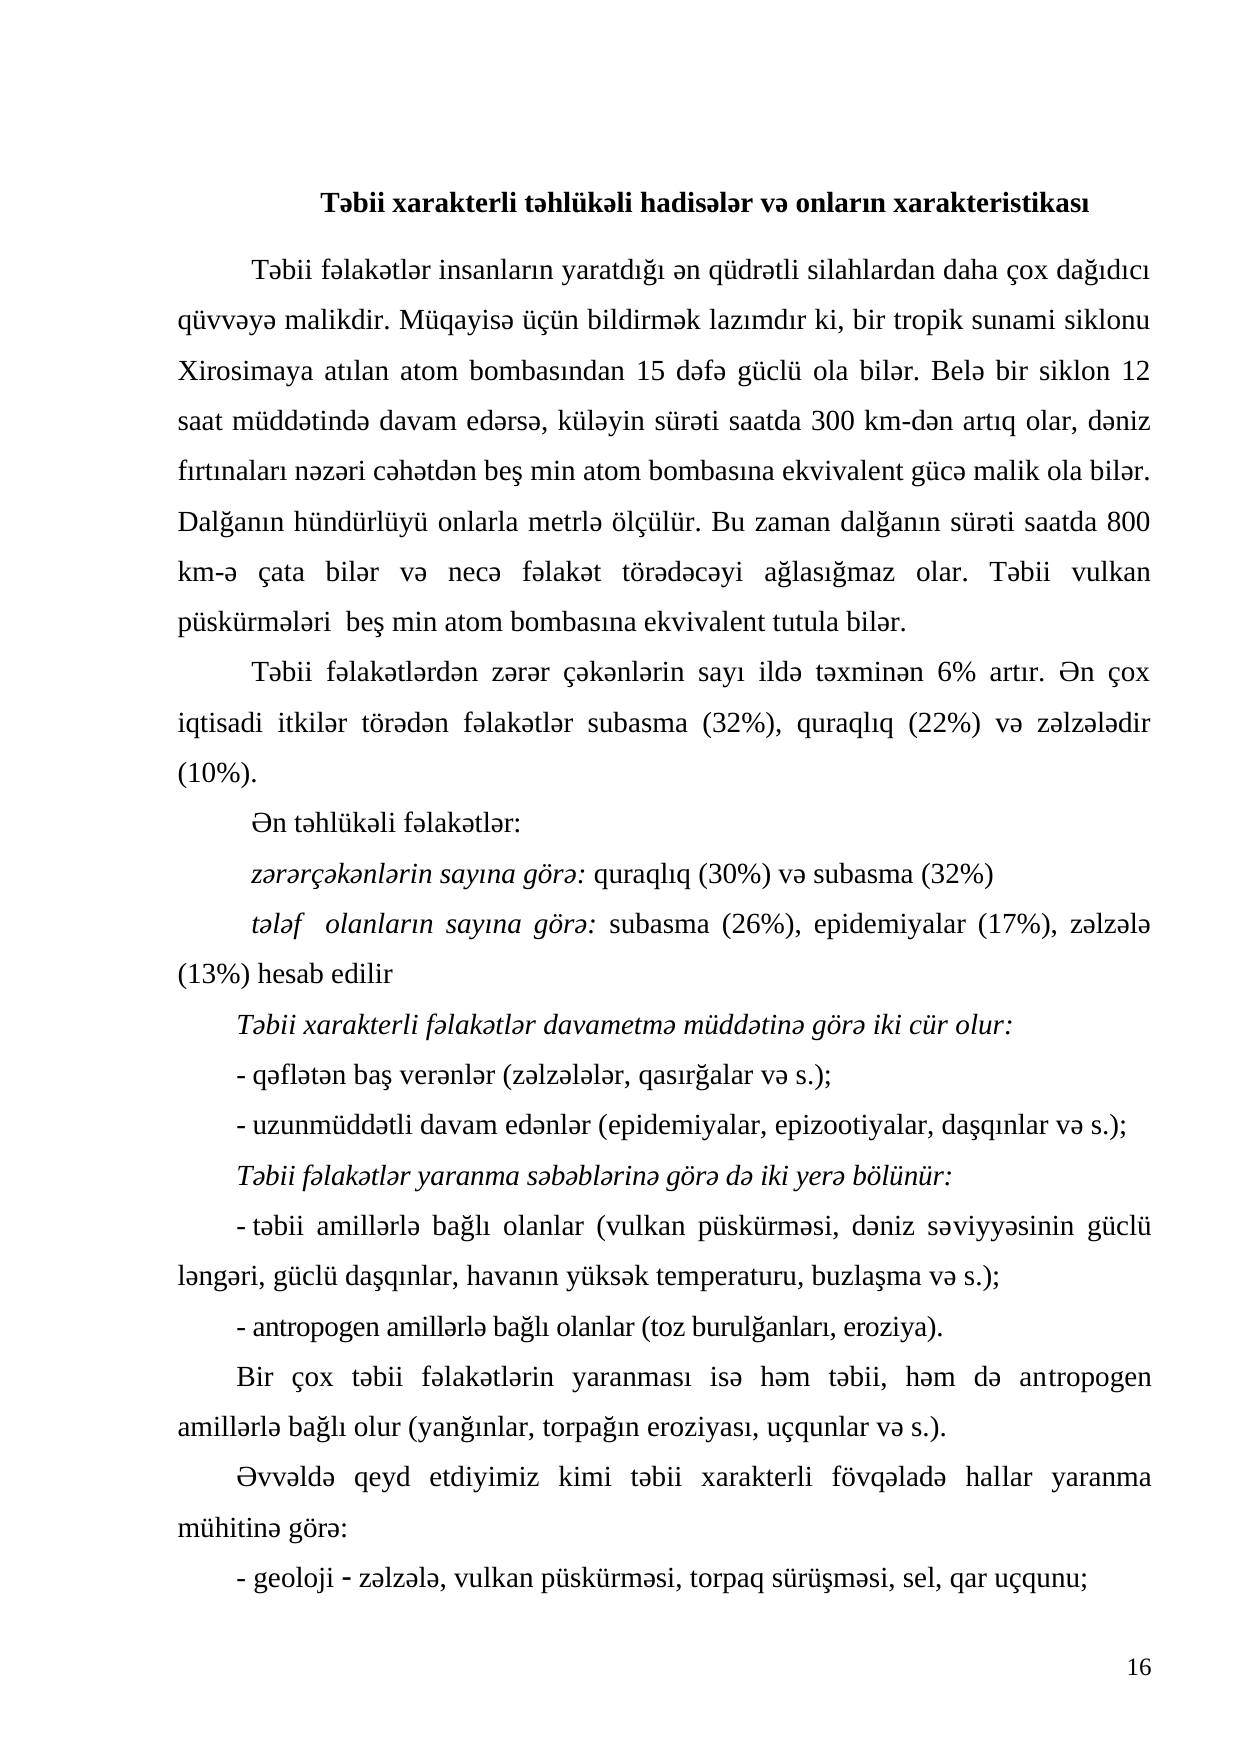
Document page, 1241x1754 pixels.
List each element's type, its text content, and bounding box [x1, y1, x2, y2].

list antropogen amillərlə bağlı olanlar (toz burulğanları, eroziya). [177, 1309, 1152, 1342]
text Ən təhlükəli fəlakətlər: [177, 806, 1152, 839]
text tələf olanların sayına görə: subasma (26%), epidemiyalar (17%), zəlzələ (13%) hesab edilir [177, 906, 1152, 990]
text Təbii fəlakətlər yaranma səbəblərinə görə də iki yerə bölünür: [177, 1158, 1152, 1191]
text Təbii fəlakətlər insanların yaratdığı ən qüdrətli silahlardan daha çox dağıdıcı qüvvəyə malikdir. Müqayisə üçün bildirmək lazımdır ki, bir tropik sunami siklonu Xirosimaya atılan atom bombasından 15 dəfə güclü ola bilər. Belə bir siklon 12 saat müddətində davam edərsə, küləyin sürəti saatda 300 km-dən artıq olar, dəniz fırtınaları nəzəri cəhətdən beş min atom bombasına ekvivalent gücə malik ola bilər. Dalğanın hündürlüyü onlarla metrlə ölçülür. Bu zaman dalğanın sürəti saatda 800 km-ə çata bilər və necə fəlakət törədəcəyi ağlasığmaz olar. Təbii vulkan püskürmələri beş min atom bombasına ekvivalent tutula bilər. [177, 252, 1152, 638]
list uzunmüddətli davam edənlər (epidemiyalar, epizootiyalar, daşqınlar və s.); [177, 1107, 1152, 1141]
list təbii amillərlə bağlı olanlar (vulkan püskürməsi, dəniz səviyyəsinin güclü ləngəri, güclü daşqınlar, havanın yüksək temperaturu, buzlaşma və s.); [177, 1208, 1152, 1292]
list qəflətən baş verənlər (zəlzələlər, qasırğalar və s.); [177, 1057, 1152, 1091]
text Təbii xarakterli təhlükəli hadisələr və onların xarakteristikası [177, 185, 1152, 219]
text Təbii xarakterli fəlakətlər davametmə müddətinə görə iki cür olur: [177, 1007, 1152, 1040]
text Bir çox təbii fəlakətlərin yaranması isə həm təbii, həm də antropogen amillərlə bağlı olur (yanğınlar, torpağın eroziyası, uçqunlar və s.). [177, 1359, 1152, 1443]
text Təbii fəlakətlərdən zərər çəkənlərin sayı ildə təxminən 6% artır. Ən çox iqtisadi itkilər törədən fəlakətlər subasma (32%), quraqlıq (22%) və zəlzələdir (10%). [177, 654, 1152, 789]
text Əvvəldə qeyd etdiyimiz kimi təbii xarakterli fövqəladə hallar yaranma mühitinə görə: [177, 1459, 1152, 1543]
list - geoloji zəlzələ, vulkan püskürməsi, torpaq sürüşməsi, sel, qar uçqunu; [177, 1560, 1152, 1594]
text zərərçəkənlərin sayına görə: quraqlıq (30%) və subasma (32%) [177, 856, 1152, 889]
